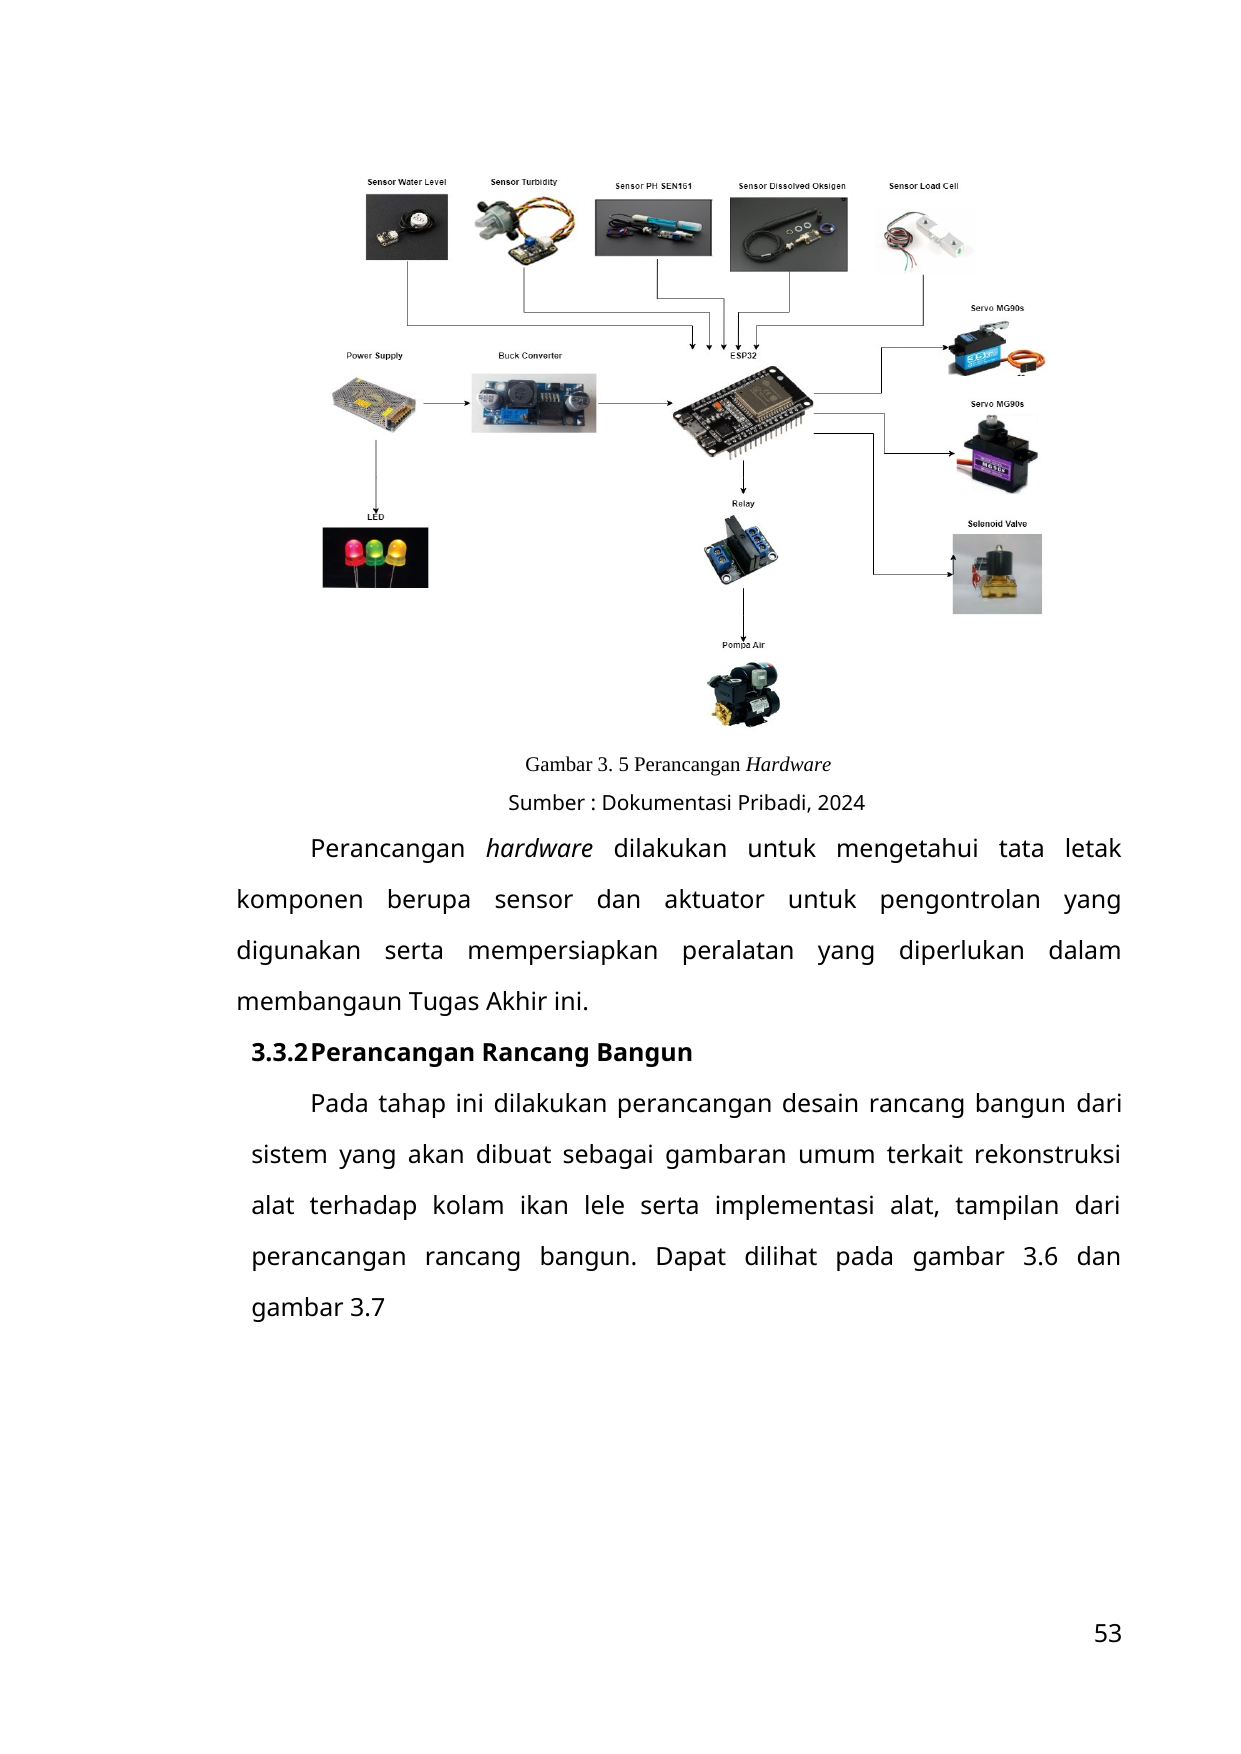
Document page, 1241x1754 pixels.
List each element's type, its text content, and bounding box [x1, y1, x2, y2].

list Perancangan hardware dilakukan untuk mengetahui tata letak komponen berupa sensor dan aktuator untuk pengontrolan yang digunakan serta mempersiapkan peralatan yang diperlukan dalam membangaun Tugas Akhir ini. [236, 831, 1122, 1018]
list Perancangan Rancang Bangun [251, 1035, 1122, 1069]
list Pada tahap ini dilakukan perancangan desain rancang bangun dari sistem yang akan dibuat sebagai gambaran umum terkait rekonstruksi alat terhadap kolam ikan lele serta implementasi alat, tampilan dari perancangan rancang bangun. Dapat dilihat pada gambar 3.6 dan gambar 3.7 [251, 1086, 1122, 1324]
picture [315, 177, 1058, 735]
list Sumber : Dokumentasi Pribadi, 2024 [251, 788, 1122, 816]
text Gambar 3. 5 Perancangan Hardware [236, 752, 1122, 776]
